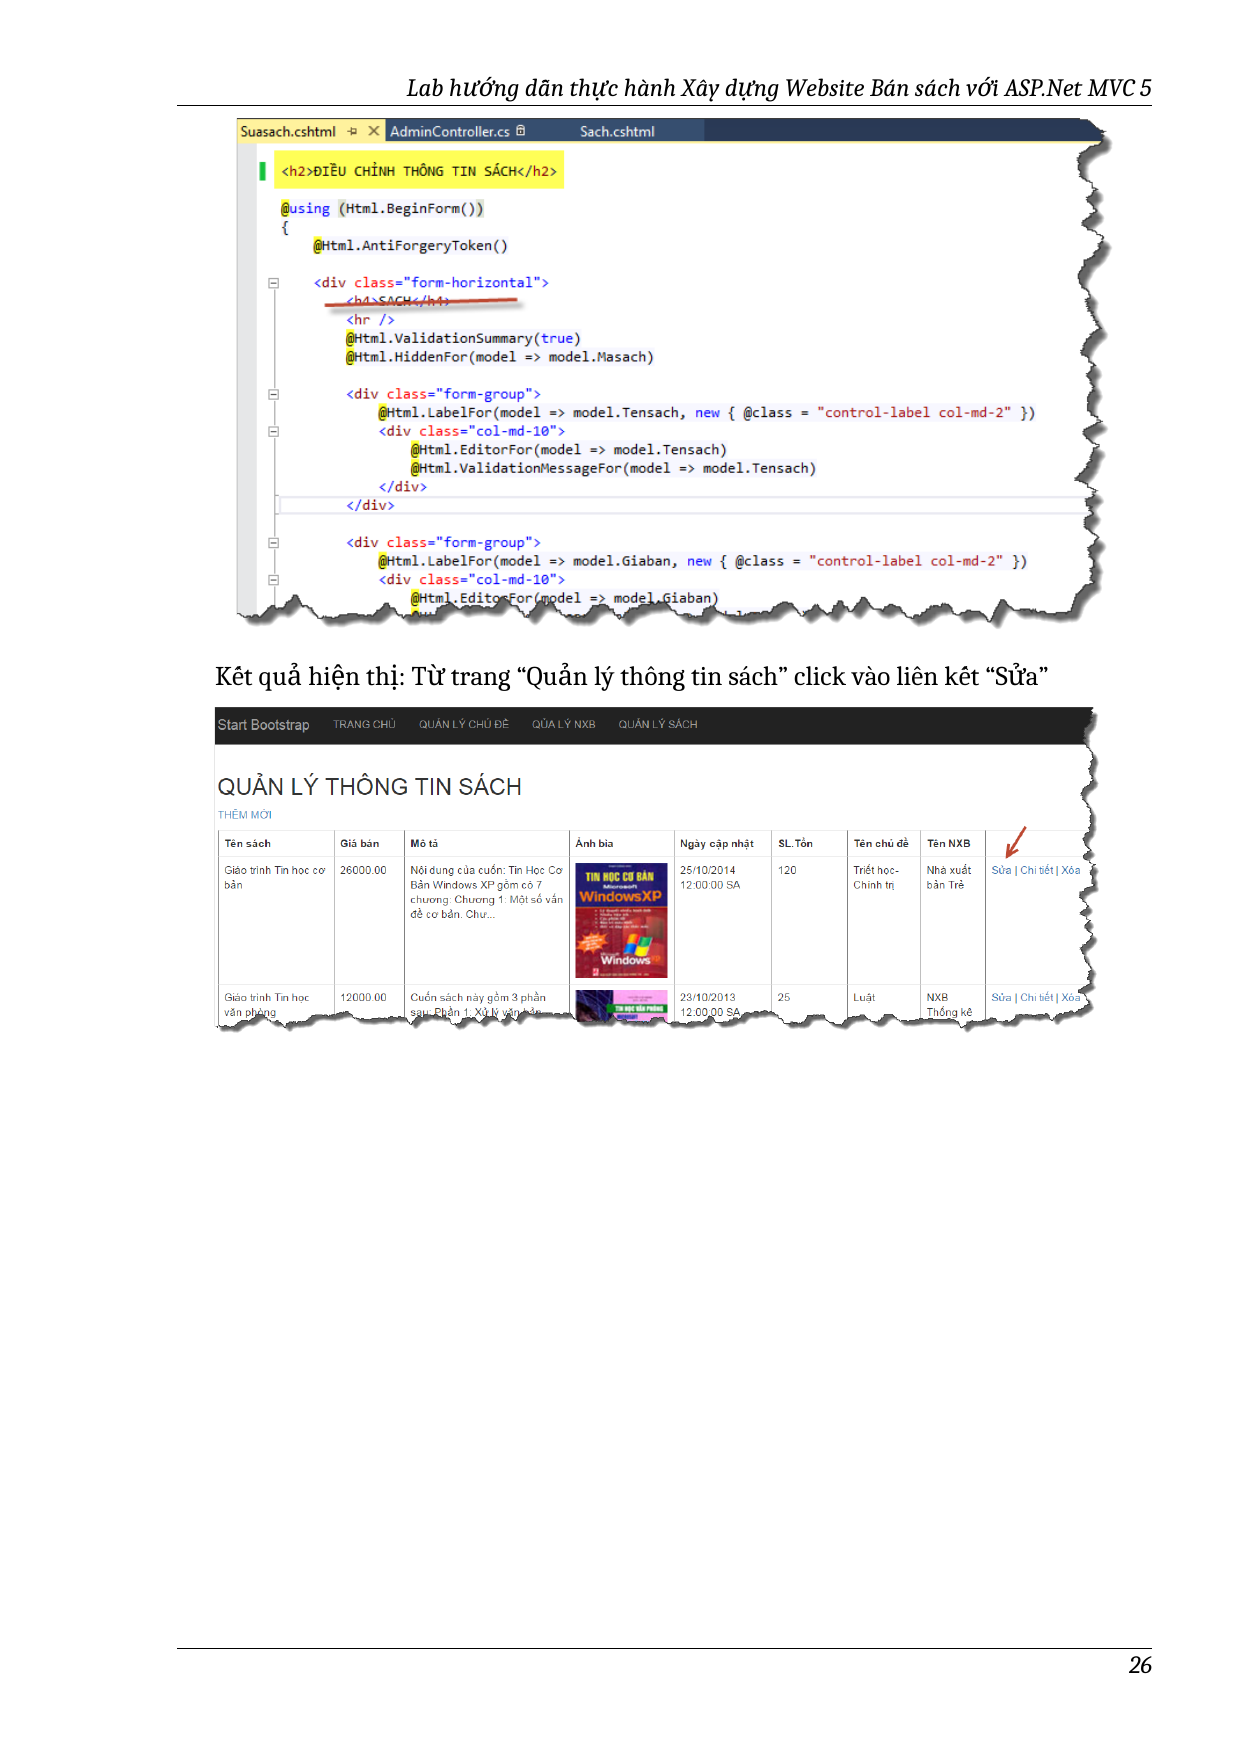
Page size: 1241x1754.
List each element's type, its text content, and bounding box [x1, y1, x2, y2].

list Kết quả hiện thị: Từ trang “Quản lý thông tin sách” click vào liên kết “Sửa” [215, 661, 1152, 692]
picture [236, 118, 1130, 648]
picture [214, 707, 1110, 1043]
